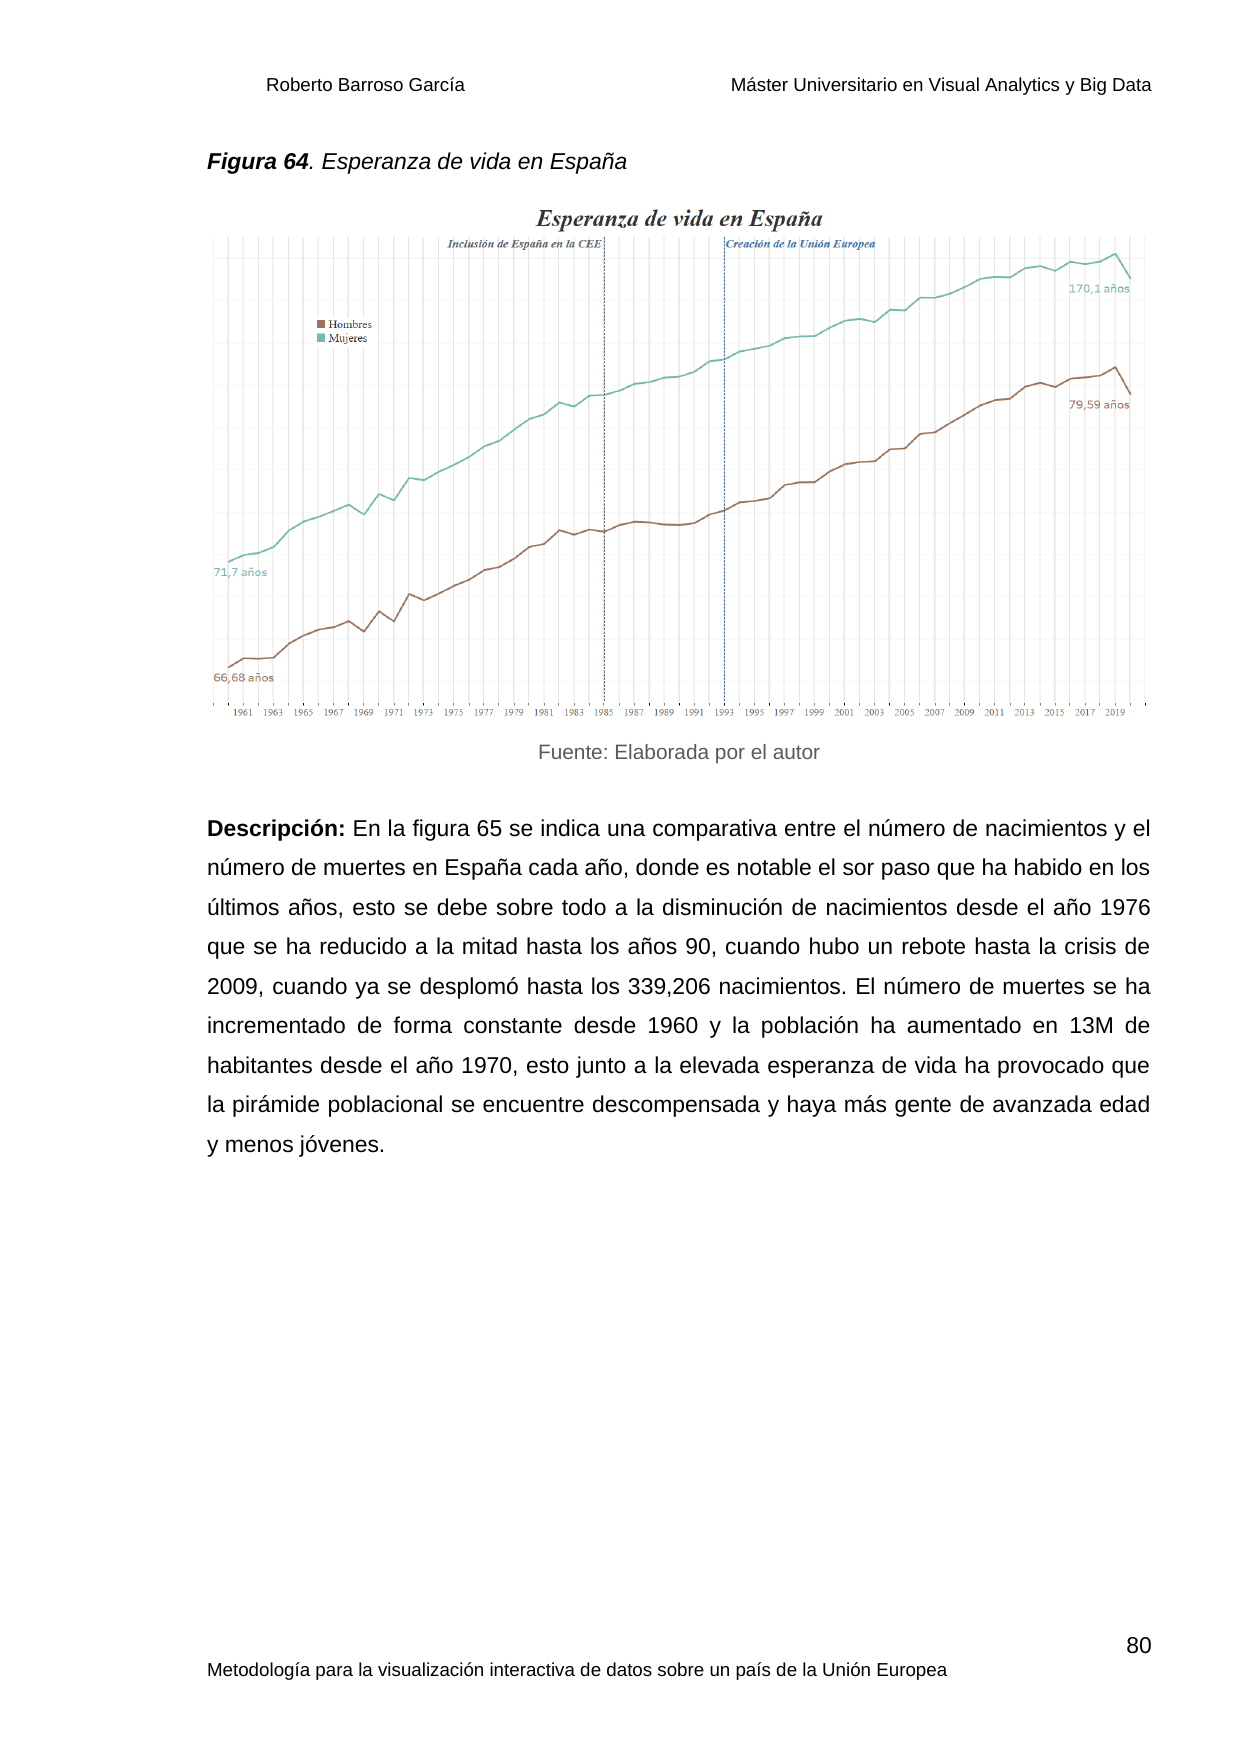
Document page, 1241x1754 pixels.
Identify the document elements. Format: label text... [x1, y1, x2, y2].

text Fuente: Elaborada por el autor [207, 739, 1152, 763]
text Descripción: En la figura 65 se indica una comparativa entre el número de nacimientos y el número de muertes en España cada año, donde es notable el sor paso que ha habido en los últimos años, esto se debe sobre todo a la disminución de nacimientos desde el año 1976 que se ha reducido a la mitad hasta los años 90, cuando hubo un rebote hasta la crisis de 2009, cuando ya se desplomó hasta los 339,206 nacimientos. El número de muertes se ha incrementado de forma constante desde 1960 y la población ha aumentado en 13M de habitantes desde el año 1970, esto junto a la elevada esperanza de vida ha provocado que la pirámide poblacional se encuentre descompensada y haya más gente de avanzada edad y menos jóvenes. [207, 815, 1152, 1157]
text Figura 64. Esperanza de vida en España [207, 148, 1152, 174]
picture [206, 195, 1152, 727]
